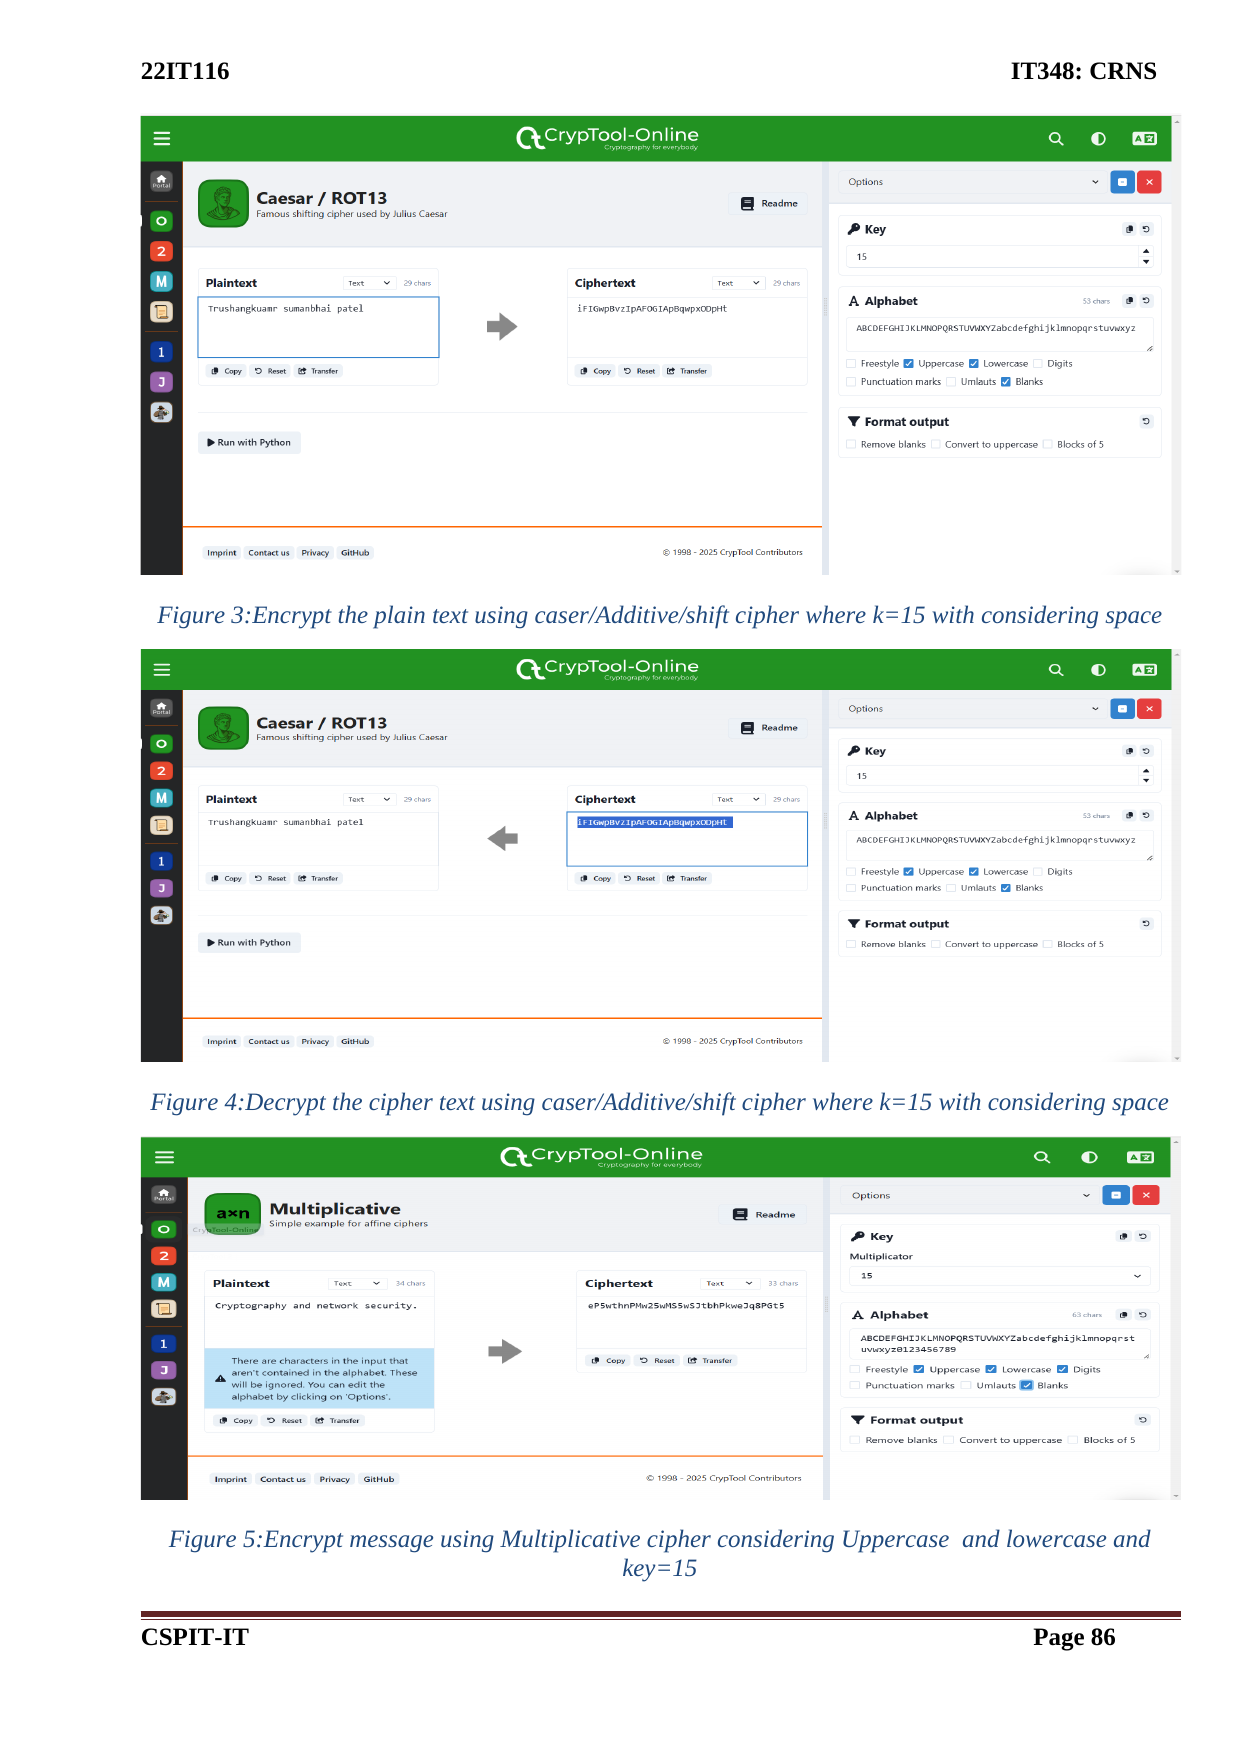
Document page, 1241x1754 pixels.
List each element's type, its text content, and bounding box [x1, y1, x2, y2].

picture [140, 649, 1182, 1062]
text Figure 5:Encrypt message using Multiplicative cipher considering Uppercase and lowercase and key=15 [141, 1524, 1181, 1582]
text Figure 4:Decrypt the cipher text using caser/Additive/shift cipher where k=15 with considering space [141, 1087, 1181, 1116]
picture [140, 113, 1182, 575]
picture [140, 1136, 1181, 1500]
text Figure 3:Encrypt the plain text using caser/Additive/shift cipher where k=15 with considering space [141, 600, 1181, 629]
